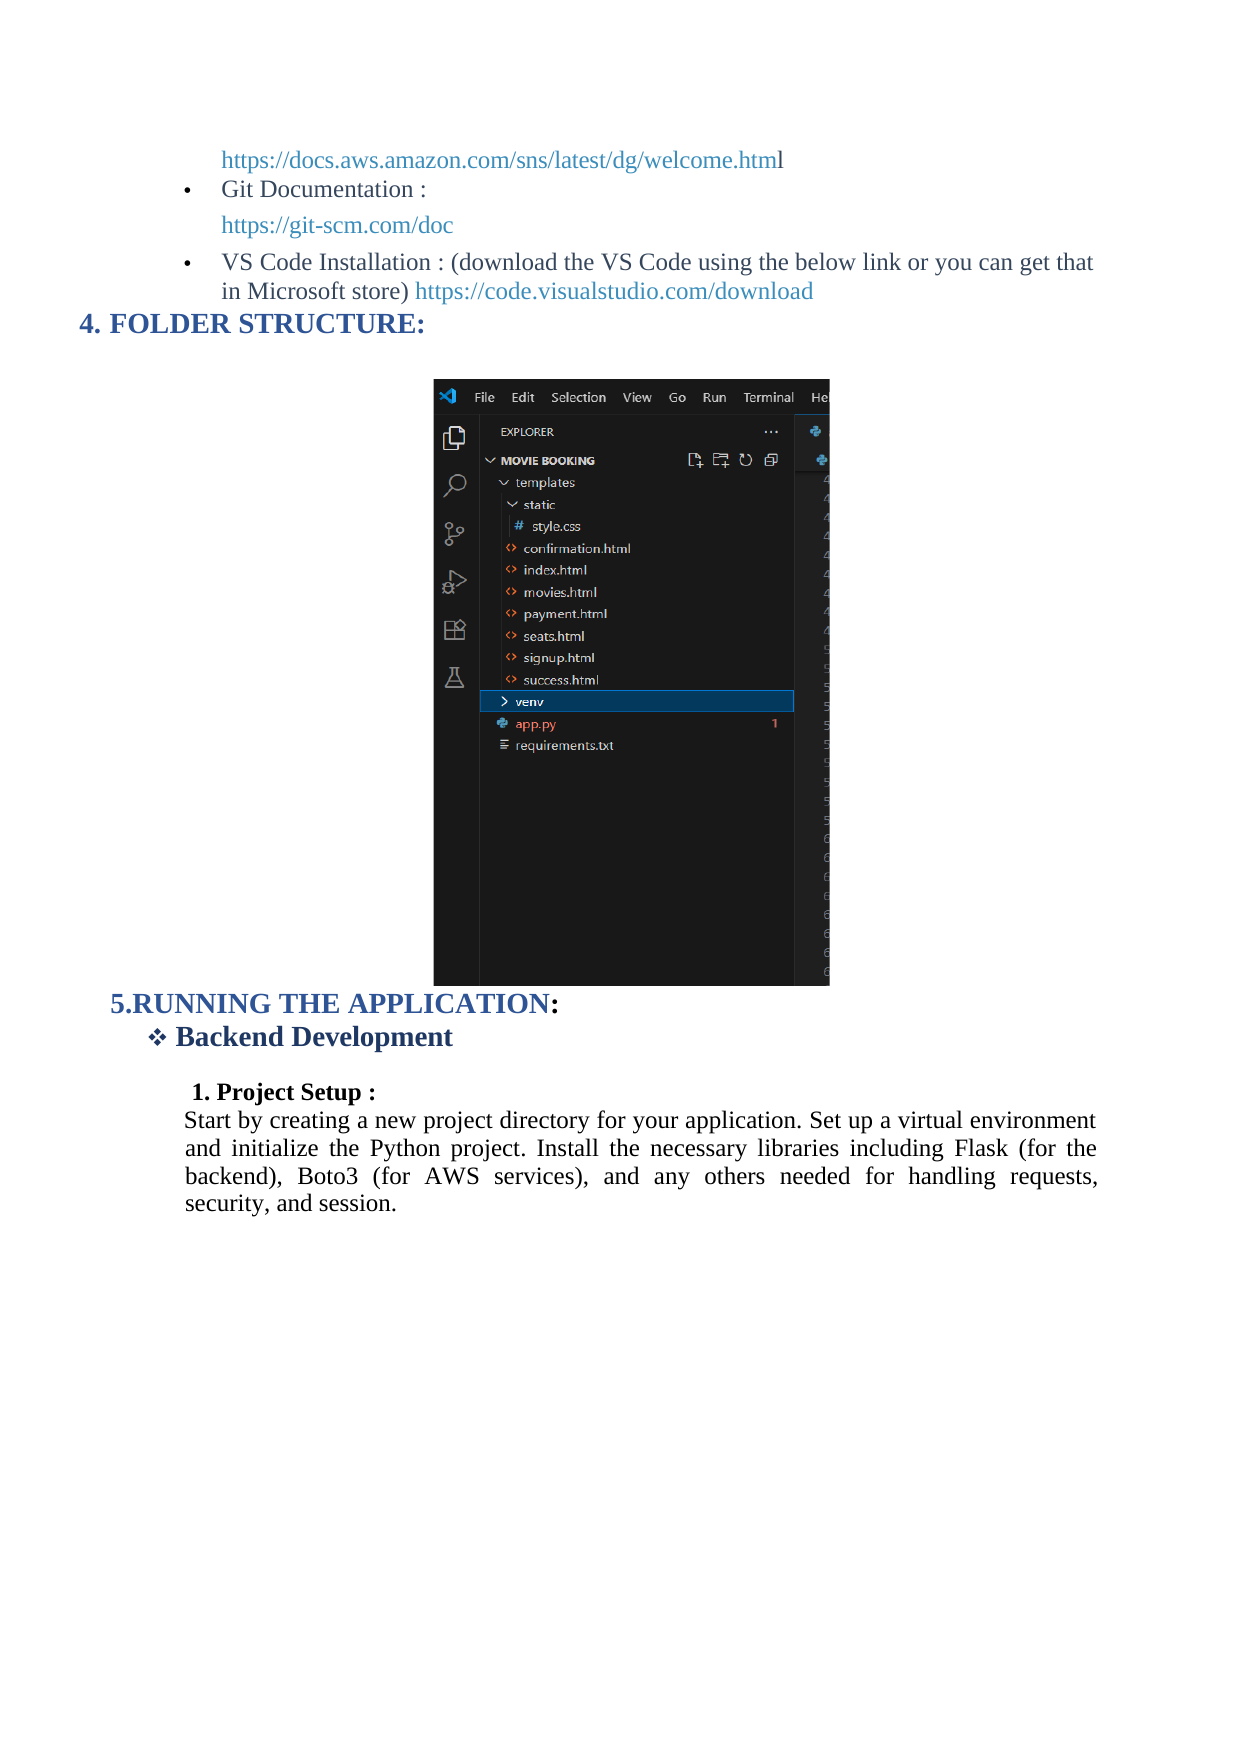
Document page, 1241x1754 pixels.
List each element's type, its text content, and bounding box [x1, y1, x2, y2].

list Git Documentation : https://git-scm.com/doc [184, 174, 458, 239]
subtitle Project Setup : [191, 1078, 1211, 1107]
text https://docs.aws.amazon.com/sns/latest/dg/welcome.html [221, 145, 1211, 174]
subtitle Backend Development [146, 1019, 1211, 1053]
list VS Code Installation : (download the VS Code using the below link or you can get that in Microsoft store) https://code.visualstudio.com/download [184, 247, 1119, 305]
subtitle FOLDER STRUCTURE: [79, 306, 1211, 339]
picture [433, 379, 830, 986]
text Start by creating a new project directory for your application. Set up a virtual environment and initialize the Python project. Install the necessary libraries including Flask (for the backend), Boto3 (for AWS services), and any others needed for handling requests, security, and session. [184, 1107, 1098, 1217]
